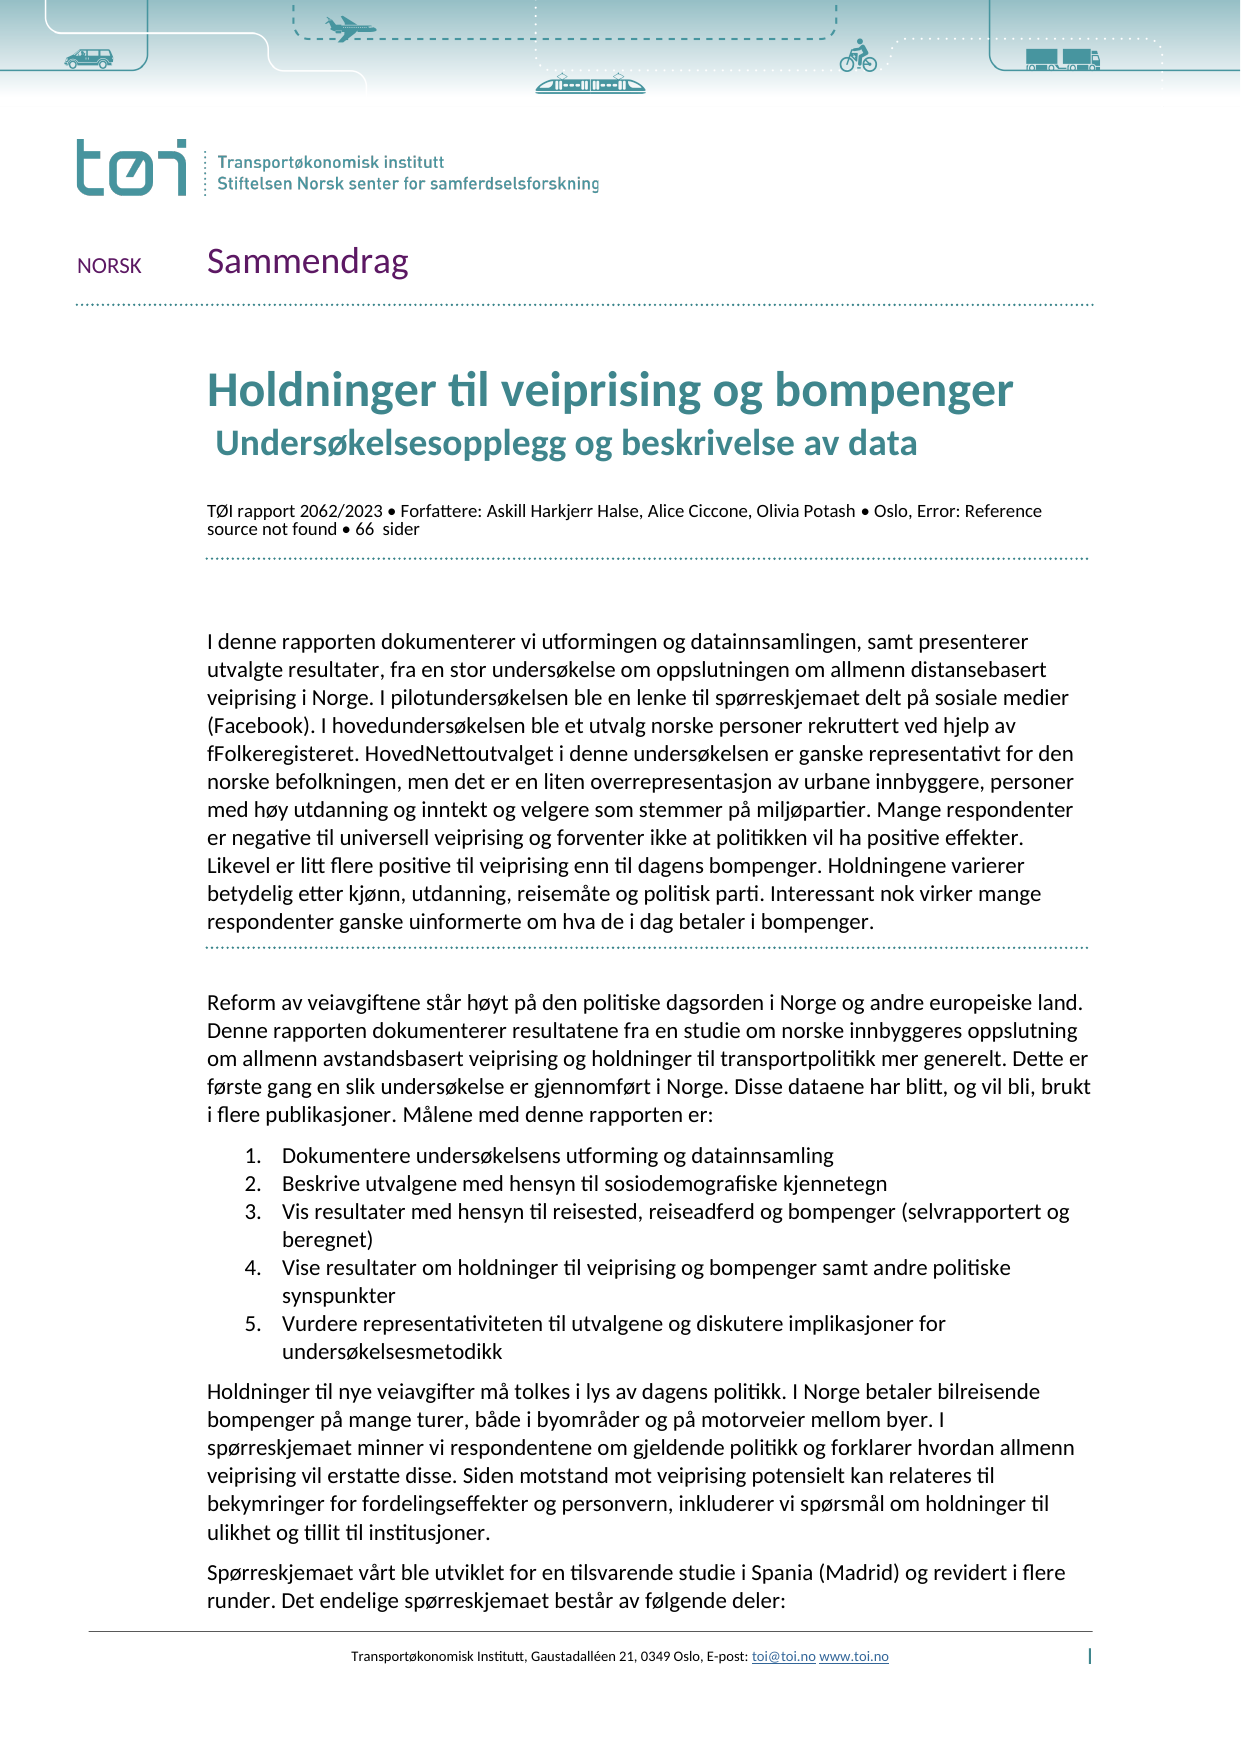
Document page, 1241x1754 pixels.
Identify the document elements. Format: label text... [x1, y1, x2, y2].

text Reform av veiavgiftene står høyt på den politiske dagsorden i Norge og andre europeiske land. Denne rapporten dokumenterer resultatene fra en studie om norske innbyggeres oppslutning om allmenn avstandsbasert veiprising og holdninger til transportpolitikk mer generelt. Dette er første gang en slik undersøkelse er gjennomført i Norge. Disse dataene har blitt og vil bli brukt i flere publikasjoner. Målene med denne rapporten er: [207, 988, 1092, 1128]
list Beskrive utvalgene med hensyn til sosiodemografiske kjennetegn [244, 1169, 1092, 1197]
picture [76, 139, 599, 197]
list Dokumentere undersøkelsens utforming og datainnsamling [244, 1141, 1092, 1169]
text NORSK Sammendrag [77, 237, 1092, 282]
list Vurdere representativiteten til utvalgene og diskutere implikasjoner for undersøkelsesmetodikk [244, 1309, 1092, 1365]
list Vise resultater om holdninger til veiprising og bompenger samt andre politiske synspunkter [244, 1253, 1092, 1309]
table_cell Undersøkelsesopplegg og beskrivelse av data [207, 419, 1092, 464]
list I denne rapporten dokumenterer vi utformingen og datainnsamlingen samt presenterer utvalgte resultater fra en stor undersøkelse om oppslutningen om allmenn distansebasert veiprising i Norge. I pilotundersøkelsen ble en lenke til spørreskjemaet delt på sosiale medier (Facebook). I hovedundersøkelsen ble et utvalg norske personer rekruttert ved hjelp av olkeregisteret. utvalget i undersøkelsen er ganske representativt for den norske befolkningen, men det er en liten overrepresentasjon av urbane innbyggere, personer med høy utdanning og inntekt og velgere som stemmer på miljøpartier. Mange respondenter er negative til universell veiprising og forventer ikke at politikken vil ha positive effekter. Likevel er litt flere positive til veiprising enn til dagens bompenger. Holdningene varierer betydelig etter kjønn, utdanning, reisemåte og politisk parti. Interessant nok virker mange respondenter ganske uinformerte om hva de i dag betaler i bompenger. [207, 577, 1092, 935]
table_cell TØI rapport 2062/2023 • Forfattere: Askill Harkjerr Halse, Alice Ciccone, Olivia Potash • Oslo, 2024 • sider [207, 465, 1092, 539]
text Spørreskjemaet vårt ble utviklet for en tilsvarende studie i Spania (Madrid) og revidert i flere runder. Det endelige spørreskjemaet består av følgende deler: [207, 1558, 1092, 1614]
text Holdninger til nye veiavgifter må tolkes i lys av dagens politikk. I Norge betaler bilreisende bompenger på mange turer, både i byområder og på motorveier mellom byer. I spørreskjemaet minner vi respondentene om gjeldende politikk og forklarer hvordan allmenn veiprising vil erstatte disse. Siden motstand mot veiprising potensielt kan relateres til bekymringer for fordelingseffekter og personvern, inkluderer vi spørsmål om holdninger til ulikhet og tillit til institusjoner. [207, 1377, 1092, 1546]
picture [0, 0, 1241, 133]
list Vis resultater med hensyn til reisested, reiseadferd og bompenger (selvrapportert og beregnet) [244, 1197, 1092, 1253]
table_cell [207, 540, 1092, 577]
table_header Holdninger til veiprising og bompenger [207, 358, 1092, 419]
